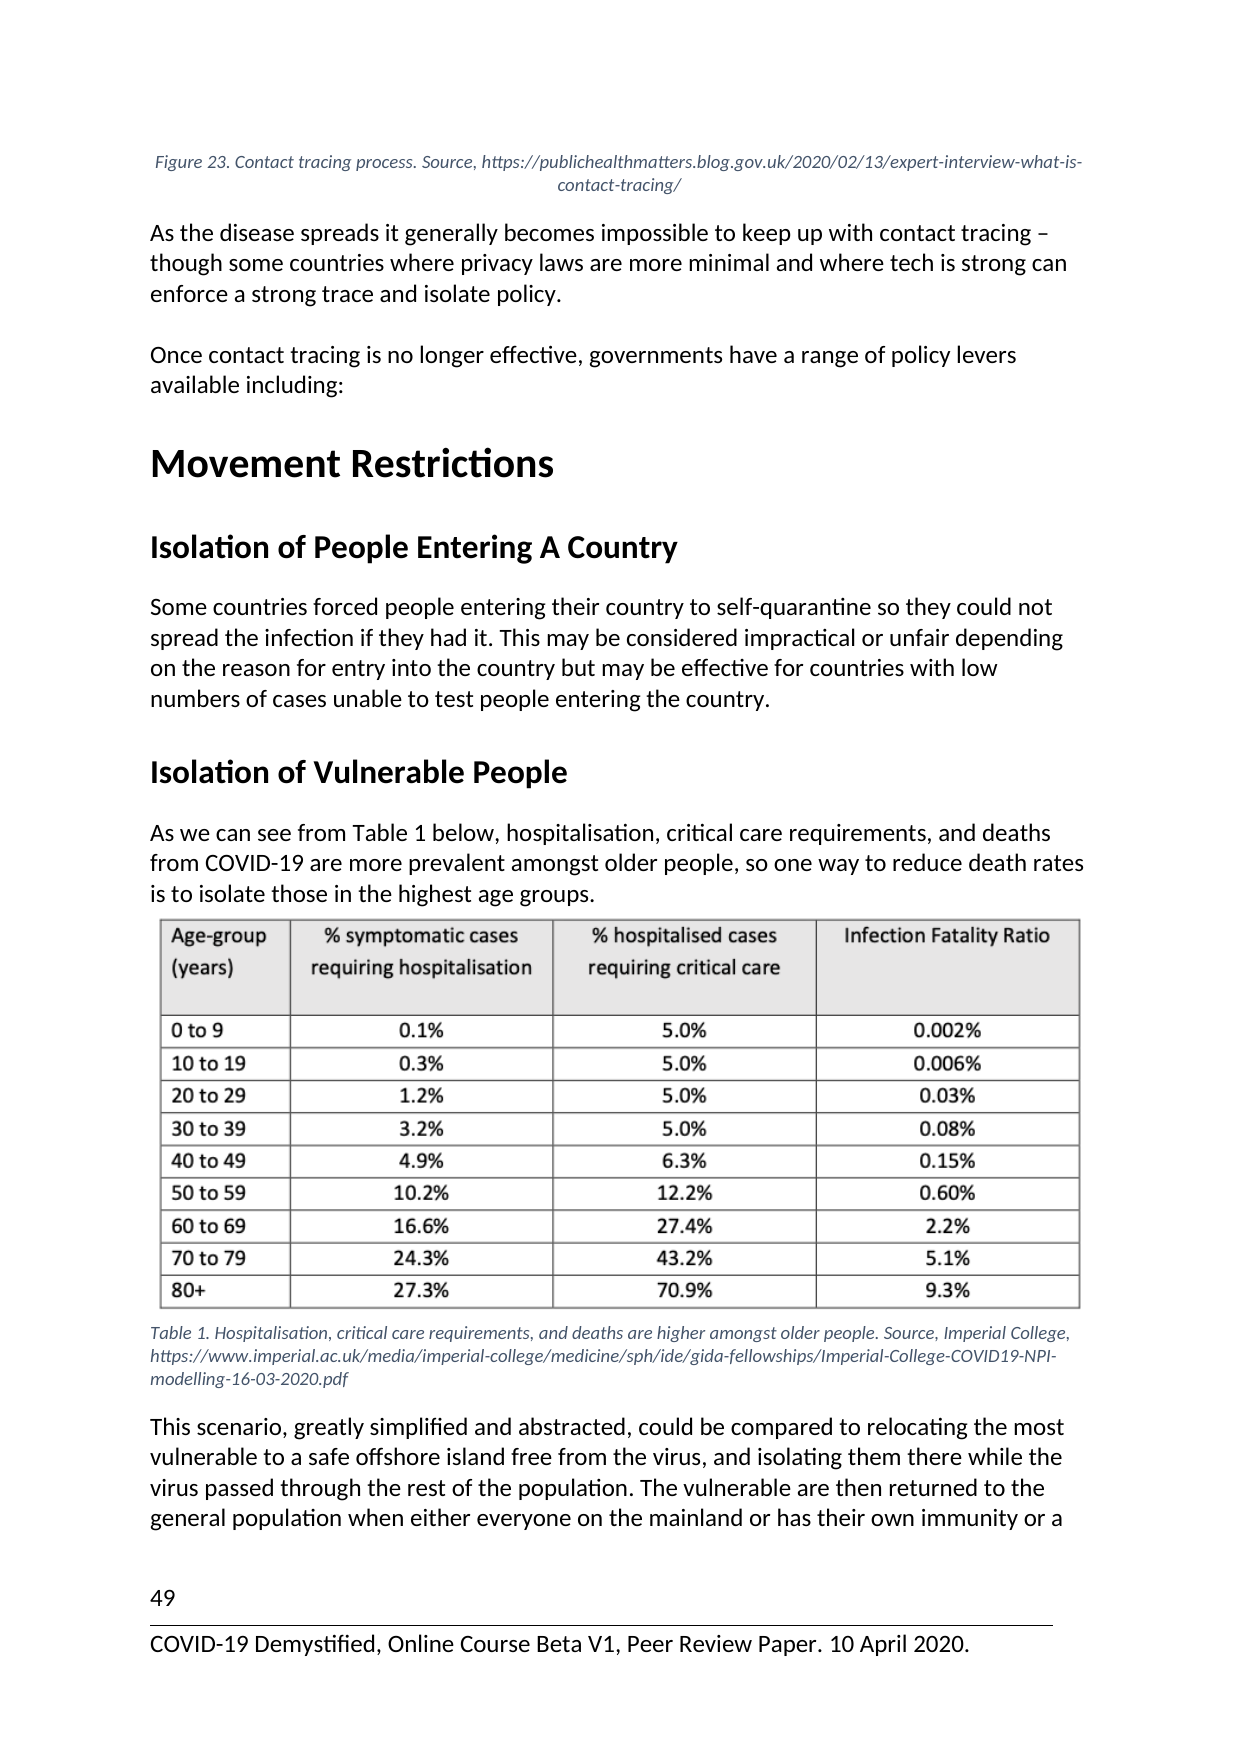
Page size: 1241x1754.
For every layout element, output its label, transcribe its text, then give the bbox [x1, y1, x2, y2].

picture [150, 908, 1090, 1321]
text Some countries forced people entering their country to self-quarantine so they could not spread the infection if they had it. This may be considered impractical or unfair depending on the reason for entry into the country but may be effective for countries with low numbers of cases unable to test people entering the country. [150, 591, 1090, 713]
text As we can see from Table 1 below, hospitalisation, critical care requirements, and deaths from COVID-19 are more prevalent amongst older people, so one way to reduce death rates is to isolate those in the highest age groups. [150, 817, 1090, 908]
subtitle Movement Restrictions [150, 437, 1090, 488]
subtitle Isolation of People Entering A Country [150, 526, 1090, 566]
text Table 1. Hospitalisation, critical care requirements, and deaths are higher amongst older people. Source, Imperial College, https://www.imperial.ac.uk/media/imperial-college/medicine/sph/ide/gida-fellowships/Imperial-College-COVID19-NPI-modelling-16-03-2020.pdf [150, 1321, 1090, 1390]
subtitle Isolation of Vulnerable People [150, 751, 1090, 792]
text Figure 23. Contact tracing process. Source, https://publichealthmatters.blog.gov.uk/2020/02/13/expert-interview-what-is-contact-tracing/ [150, 150, 1090, 196]
text Once contact tracing is no longer effective, governments have a range of policy levers available including: [150, 339, 1090, 400]
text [150, 1411, 1090, 1533]
text As the disease spreads it generally becomes impossible to keep up with contact tracing – though some countries where privacy laws are more minimal and where tech is strong can enforce a strong trace and isolate policy. [150, 217, 1090, 308]
